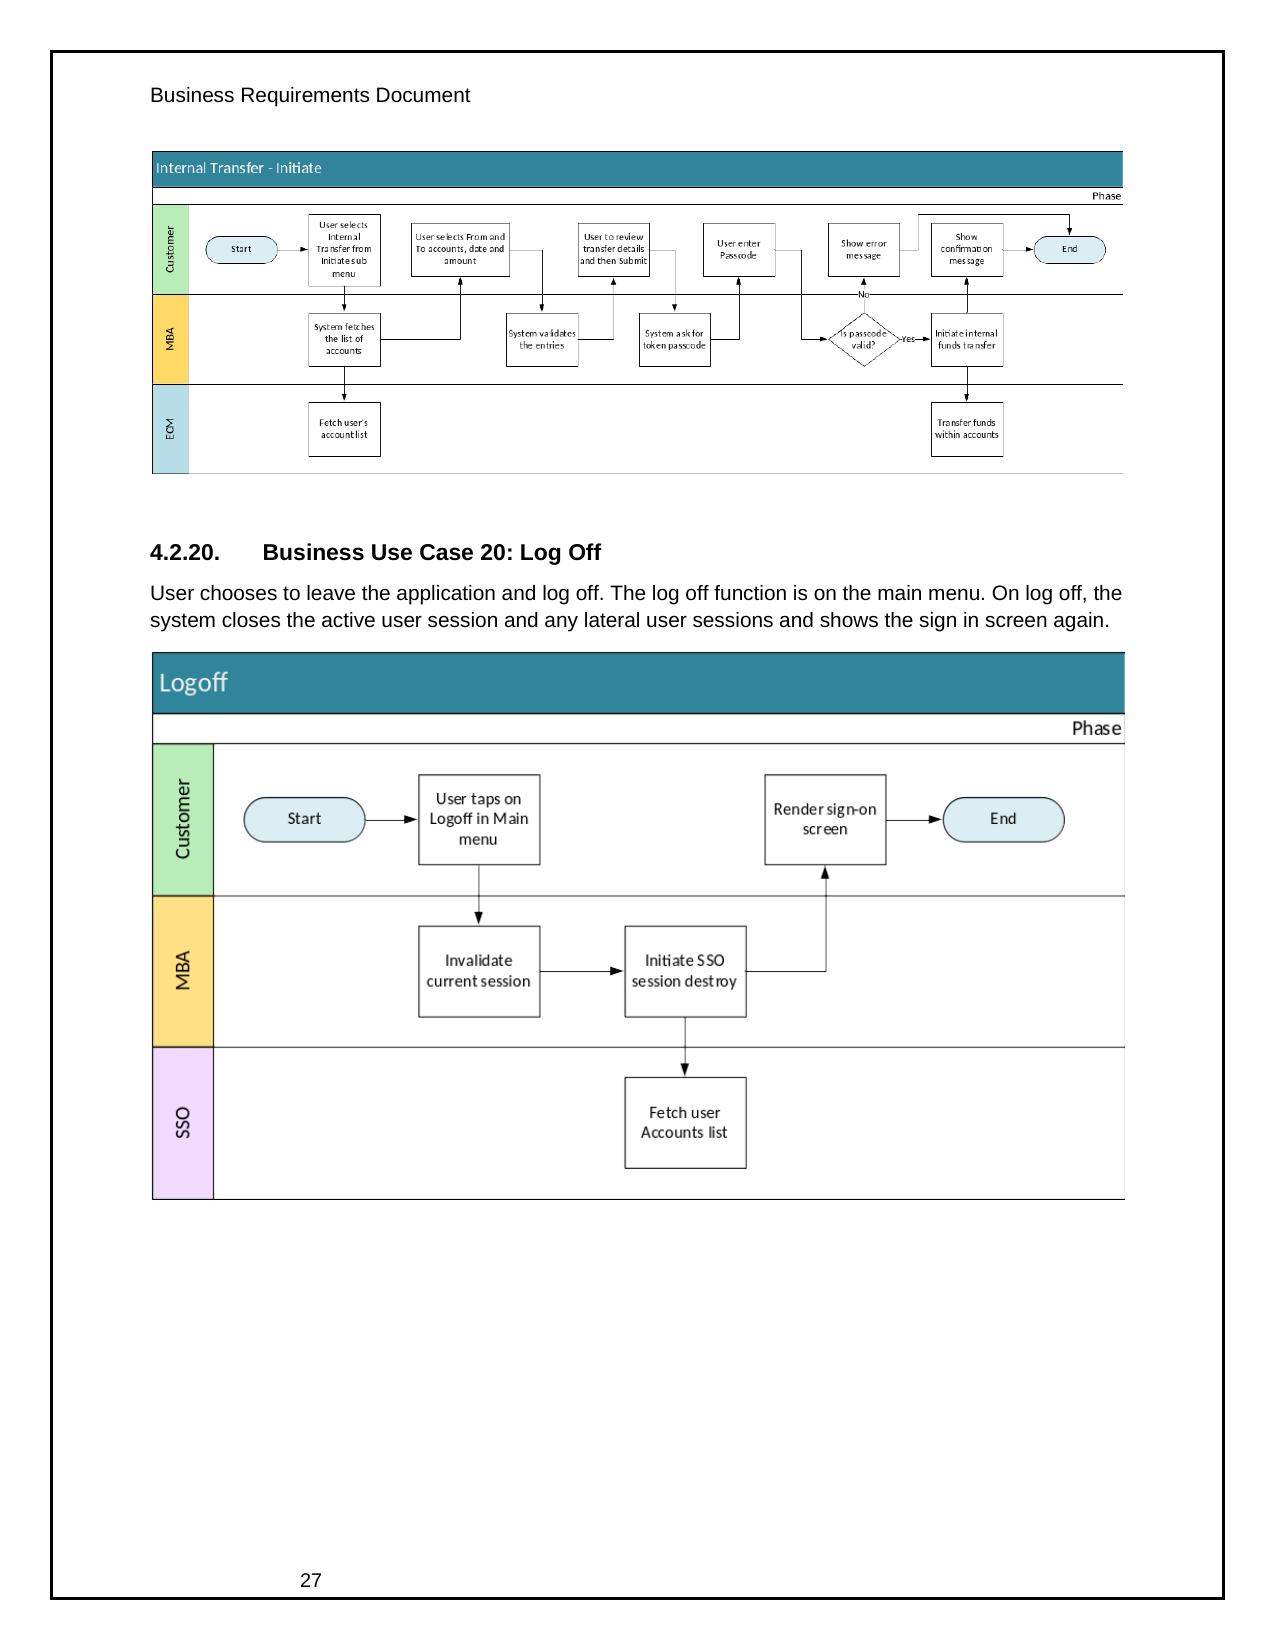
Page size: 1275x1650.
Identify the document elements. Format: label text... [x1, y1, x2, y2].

subtitle Business Use Case 20: Log Off [150, 538, 1125, 565]
text User chooses to leave the application and log off. The log off function is on the main menu. On log off, the system closes the active user session and any lateral user sessions and shows the sign in screen again. [150, 577, 1125, 632]
